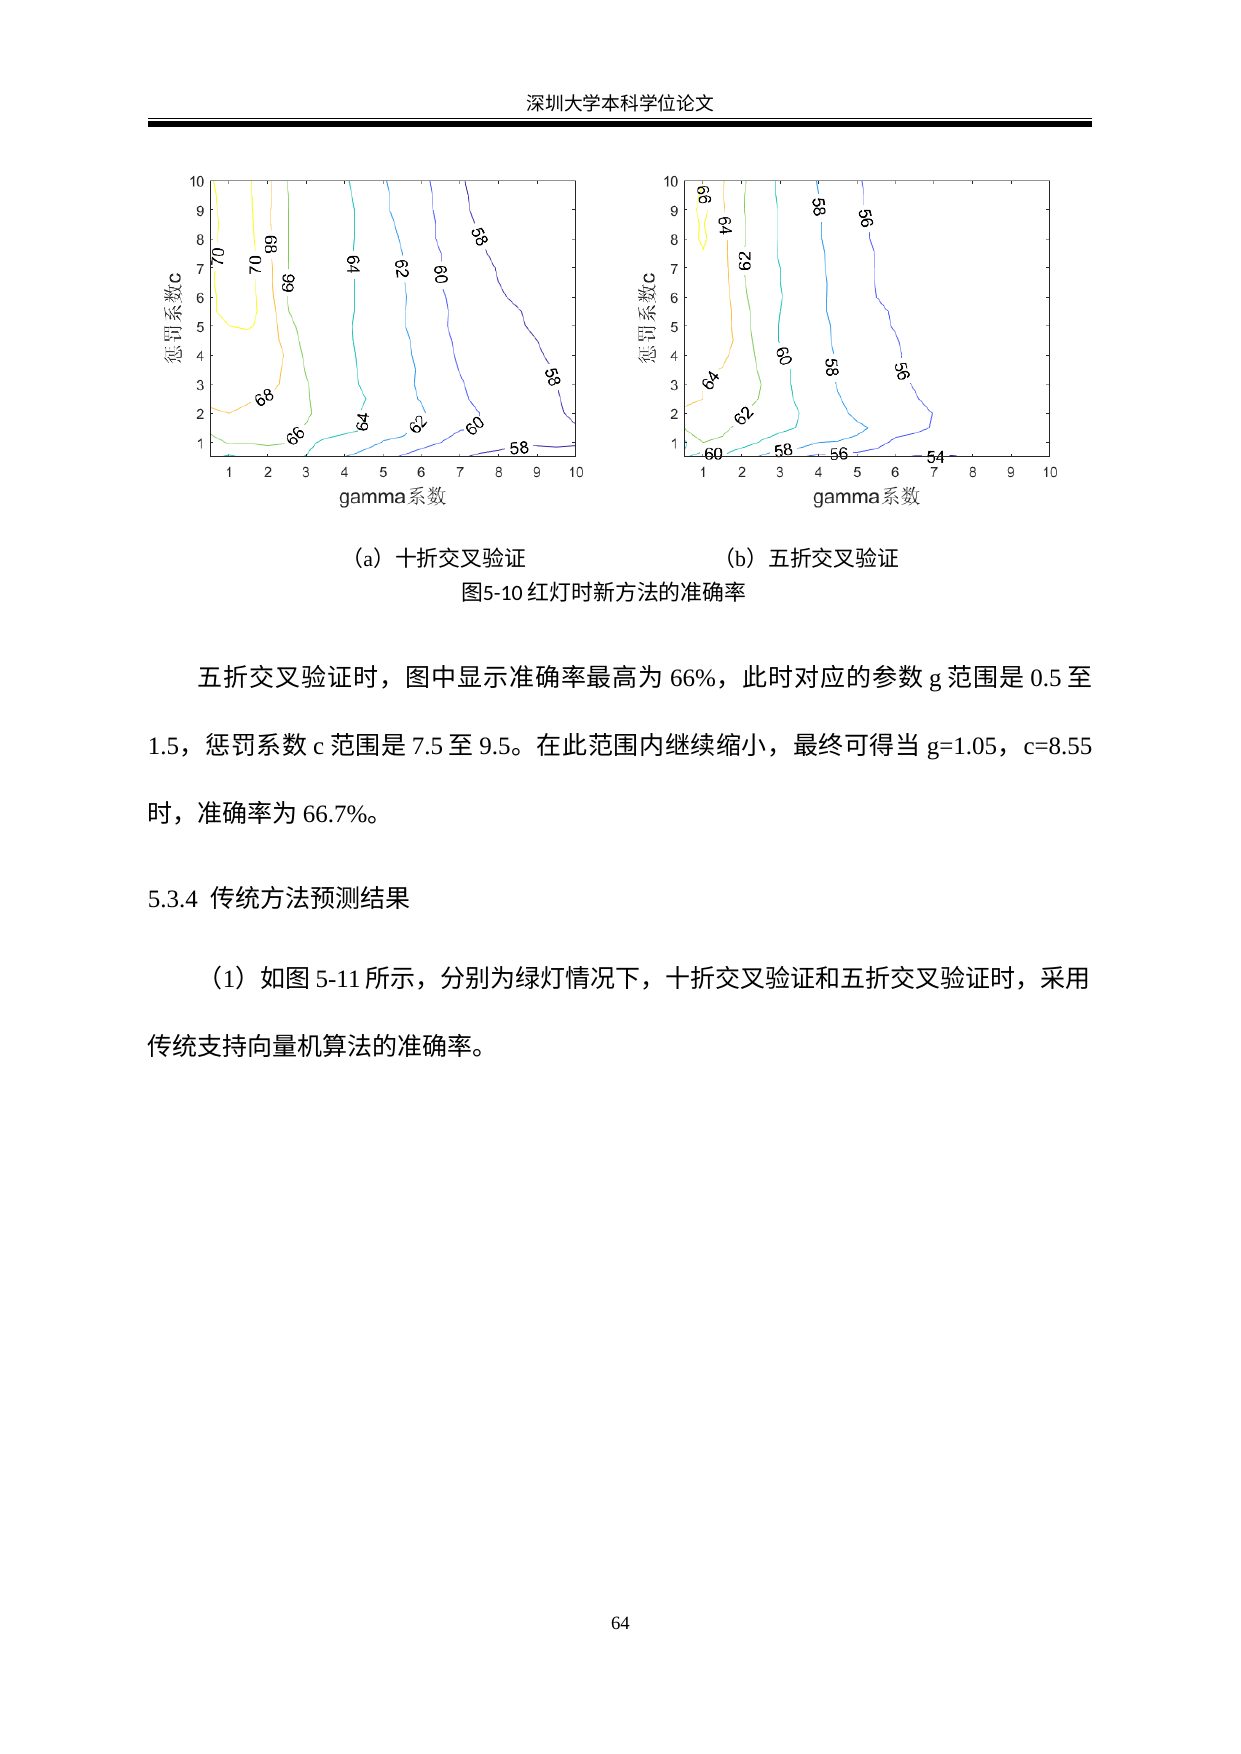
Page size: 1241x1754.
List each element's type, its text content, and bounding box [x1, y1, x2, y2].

picture [148, 154, 620, 508]
subtitle 传统方法预测结果 [148, 862, 1092, 930]
picture [622, 154, 1094, 508]
text 五折交叉验证时，图中显示准确率最高为66%，此时对应的参数g范围是0.5至1.5，惩罚系数c范围是7.5至9.5。在此范围内继续缩小，最终可得当g=1.05，c=8.55时，准确率为66.7%。 [148, 642, 1092, 846]
text （1）如图5-11所示，分别为绿灯情况下，十折交叉验证和五折交叉验证时，采用传统支持向量机算法的准确率。 [148, 943, 1092, 1079]
subtitle 红灯时新方法的准确率 [148, 574, 1092, 608]
